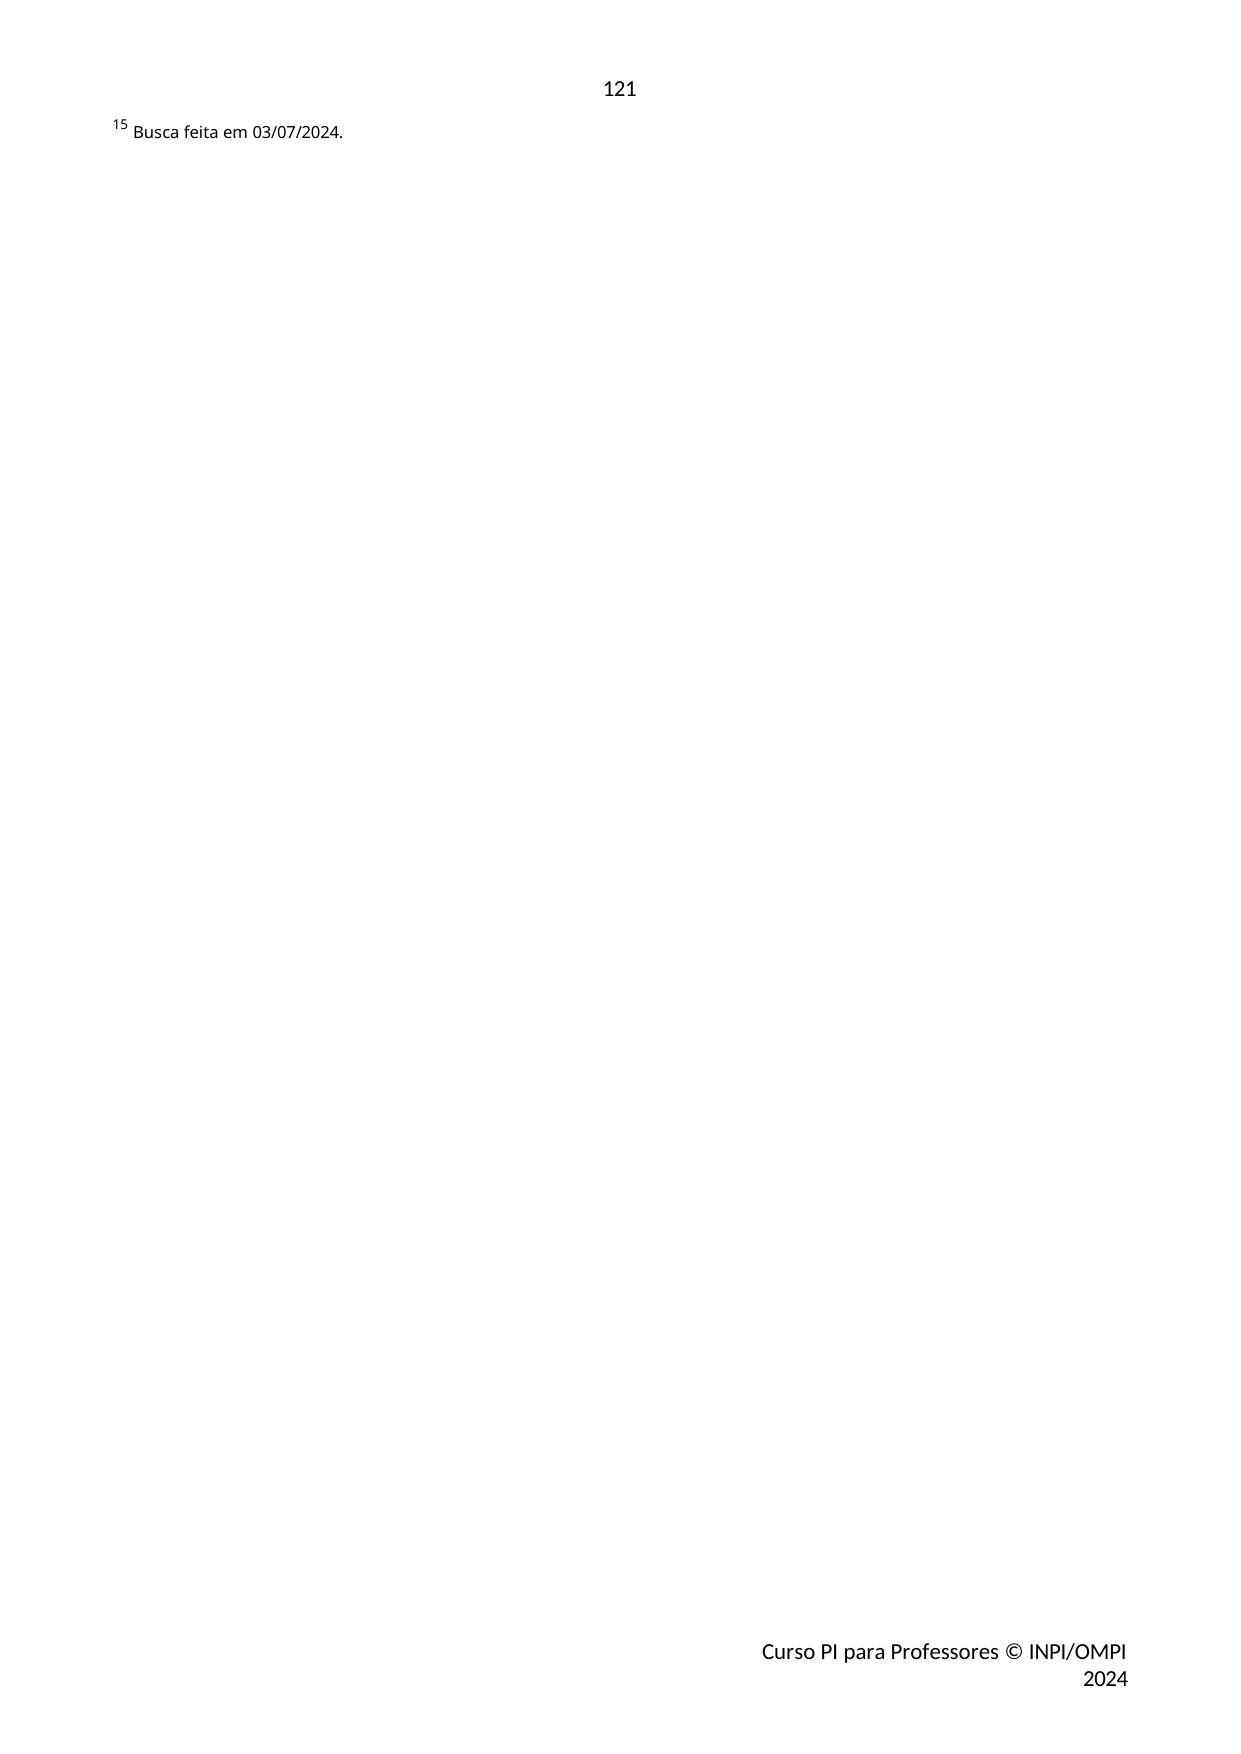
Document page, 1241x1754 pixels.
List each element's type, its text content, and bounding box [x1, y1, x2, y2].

text 15 Busca feita em 03/07/2024. [112, 114, 1211, 144]
